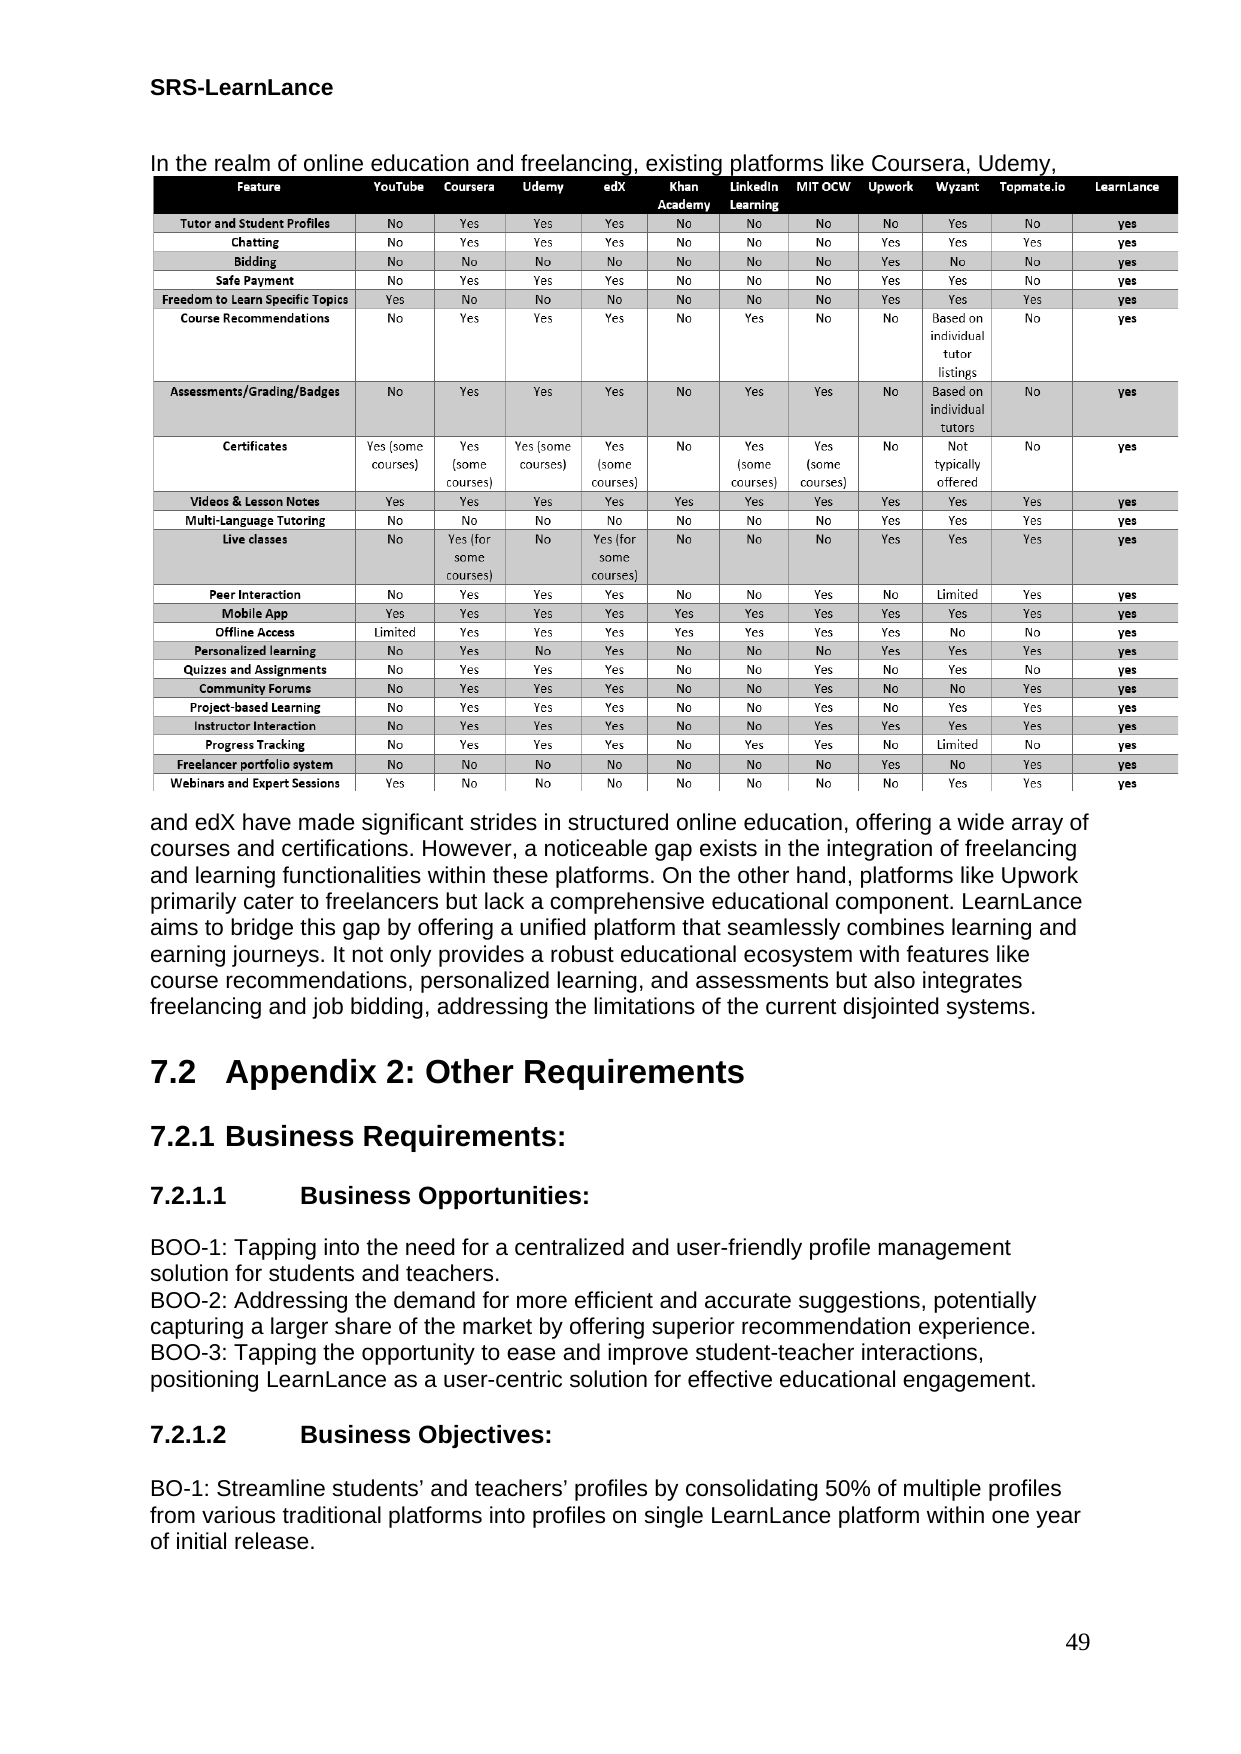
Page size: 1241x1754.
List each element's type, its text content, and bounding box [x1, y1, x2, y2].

subtitle Business Requirements: [150, 1119, 1090, 1153]
text BOO-3: Tapping the opportunity to ease and improve student-teacher interactions, positioning LearnLance as a user-centric solution for effective educational engagement. [150, 1339, 1090, 1392]
subtitle Business Objectives: [150, 1420, 1090, 1449]
subtitle Business Opportunities: [150, 1181, 1090, 1210]
picture [150, 176, 1177, 789]
text BOO-2: Addressing the demand for more efficient and accurate suggestions, potentially capturing a larger share of the market by offering superior recommendation experience. [150, 1287, 1090, 1339]
text BO-1: Streamline students’ and teachers’ profiles by consolidating 50% of multiple profiles from various traditional platforms into profiles on single LearnLance platform within one year of initial release. [150, 1475, 1090, 1554]
subtitle Appendix 2: Other Requirements [150, 1053, 1090, 1091]
text BOO-1: Tapping into the need for a centralized and user-friendly profile management solution for students and teachers. [150, 1234, 1090, 1287]
text In the realm of online education and freelancing, existing platforms like Coursera, Udemy, and edX have made significant strides in structured online education, offering a wide array of courses and certifications. However, a noticeable gap exists in the integration of freelancing and learning functionalities within these platforms. On the other hand, platforms like Upwork primarily cater to freelancers but lack a comprehensive educational component. LearnLance aims to bridge this gap by offering a unified platform that seamlessly combines learning and earning journeys. It not only provides a robust educational ecosystem with features like course recommendations, personalized learning, and assessments but also integrates freelancing and job bidding, addressing the limitations of the current disjointed systems. [150, 789, 1090, 1048]
